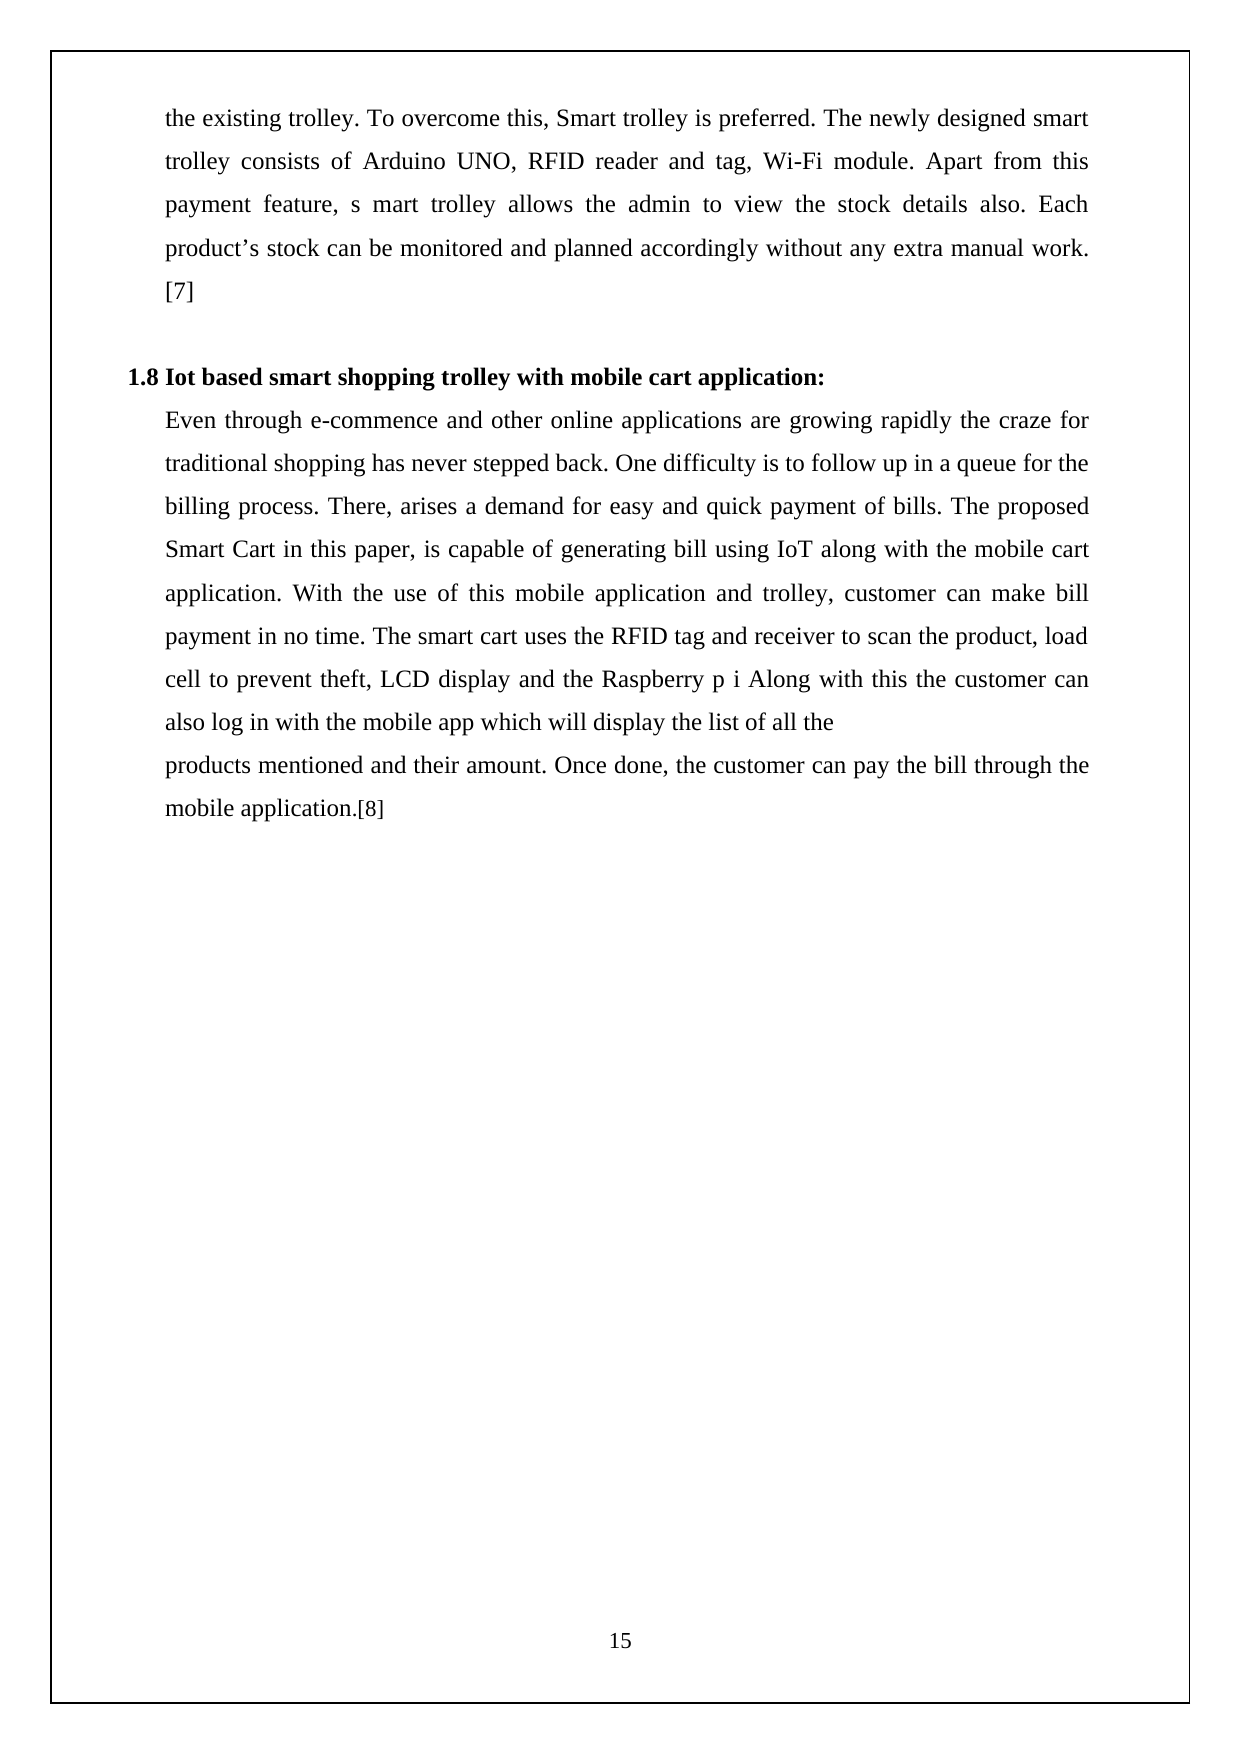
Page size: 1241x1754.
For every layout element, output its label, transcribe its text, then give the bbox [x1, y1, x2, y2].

text products mentioned and their amount. Once done, the customer can pay the bill through the mobile application.[8] [165, 750, 1090, 822]
list Iot based smart shopping trolley with mobile cart application: [127, 362, 1090, 391]
text Even through e-commence and other online applications are growing rapidly the craze for traditional shopping has never stepped back. One difficulty is to follow up in a queue for the billing process. There, arises a demand for easy and quick payment of bills. The proposed Smart Cart in this paper, is capable of generating bill using IoT along with the mobile cart application. With the use of this mobile application and trolley, customer can make bill payment in no time. The smart cart uses the RFID tag and receiver to scan the product, load cell to prevent theft, LCD display and the Raspberry p i Along with this the customer can also log in with the mobile app which will display the list of all the [165, 405, 1090, 736]
text the existing trolley. To overcome this, Smart trolley is preferred. The newly designed smart trolley consists of Arduino UNO, RFID reader and tag, Wi-Fi module. Apart from this payment feature, s mart trolley allows the admin to view the stock details also. Each product’s stock can be monitored and planned accordingly without any extra manual work.[7] [165, 103, 1090, 304]
